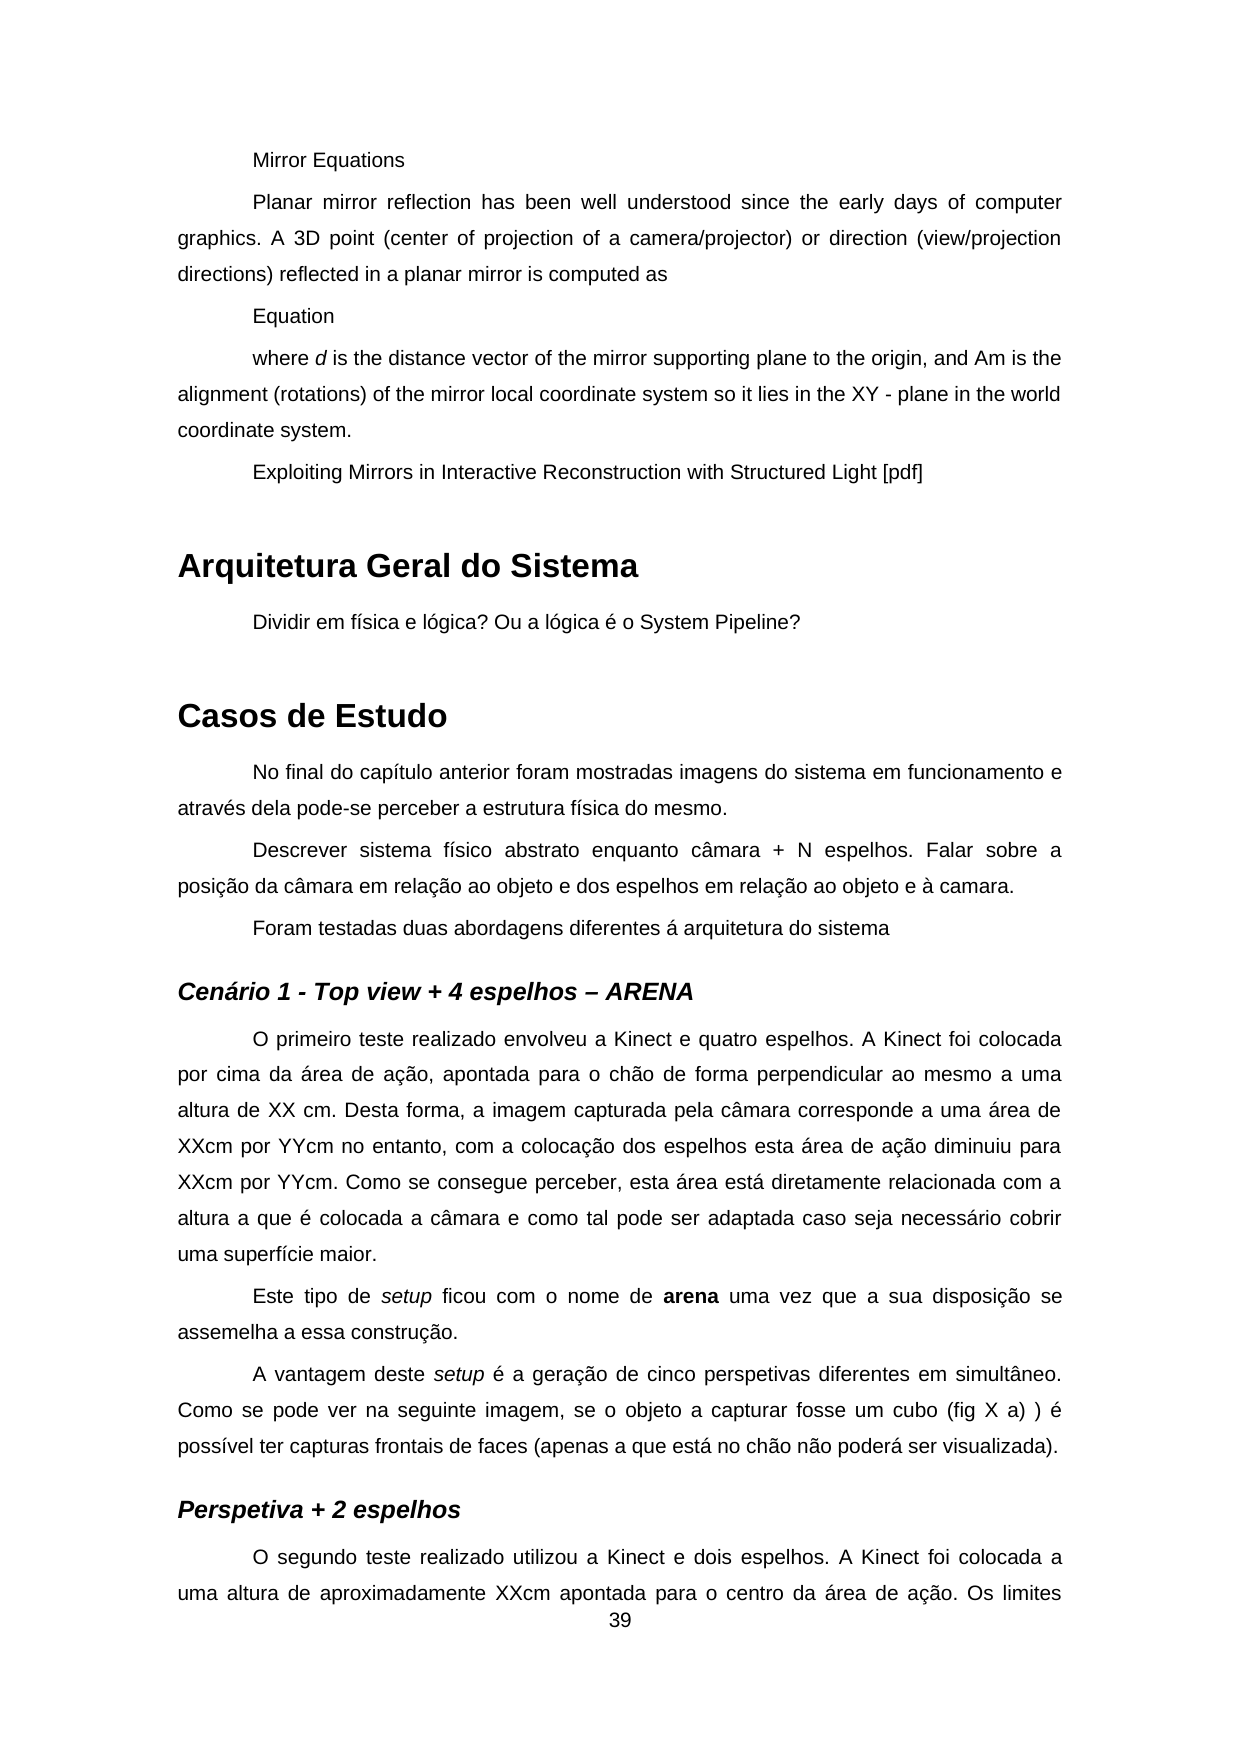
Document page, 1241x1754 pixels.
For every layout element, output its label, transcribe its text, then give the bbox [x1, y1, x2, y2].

text Mirror Equations [177, 148, 1063, 172]
text Planar mirror reflection has been well understood since the early days of computer graphics. A 3D point (center of projection of a camera/projector) or direction (view/projection directions) reflected in a planar mirror is computed as [177, 190, 1063, 286]
text O primeiro teste realizado envolveu a Kinect e quatro espelhos. A Kinect foi colocada por cima da área de ação, apontada para o chão de forma perpendicular ao mesmo a uma altura de XX cm. Desta forma, a imagem capturada pela câmara corresponde a uma área de XXcm por YYcm no entanto, com a colocação dos espelhos esta área de ação diminuiu para XXcm por YYcm. Como se consegue perceber, esta área está diretamente relacionada com a altura a que é colocada a câmara e como tal pode ser adaptada caso seja necessário cobrir uma superfície maior. [177, 1026, 1063, 1266]
text Dividir em física e lógica? Ou a lógica é o System Pipeline? [177, 610, 1063, 634]
text Perspetiva + 2 espelhos [177, 1495, 1063, 1524]
text Equation [177, 304, 1063, 328]
text Descrever sistema físico abstrato enquanto câmara + N espelhos. Falar sobre a posição da câmara em relação ao objeto e dos espelhos em relação ao objeto e à camara. [177, 838, 1063, 898]
text Cenário 1 - Top view + 4 espelhos – ARENA [177, 977, 1063, 1006]
text Arquitetura Geral do Sistema [177, 546, 1063, 584]
text Exploiting Mirrors in Interactive Reconstruction with Structured Light [pdf] [177, 460, 1063, 484]
text Casos de Estudo [177, 696, 1063, 734]
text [177, 1544, 1063, 1604]
text Foram testadas duas abordagens diferentes á arquitetura do sistema [177, 916, 1063, 940]
text No final do capítulo anterior foram mostradas imagens do sistema em funcionamento e através dela pode-se perceber a estrutura física do mesmo. [177, 760, 1063, 820]
text Este tipo de setup ficou com o nome de arena uma vez que a sua disposição se assemelha a essa construção. [177, 1284, 1063, 1344]
text A vantagem deste setup é a geração de cinco perspetivas diferentes em simultâneo. Como se pode ver na seguinte imagem, se o objeto a capturar fosse um cubo (fig X a) ) é possível ter capturas frontais de faces (apenas a que está no chão não poderá ser visualizada). [177, 1362, 1063, 1458]
text where d is the distance vector of the mirror supporting plane to the origin, and Am is the alignment (rotations) of the mirror local coordinate system so it lies in the XY - plane in the world coordinate system. [177, 346, 1063, 442]
